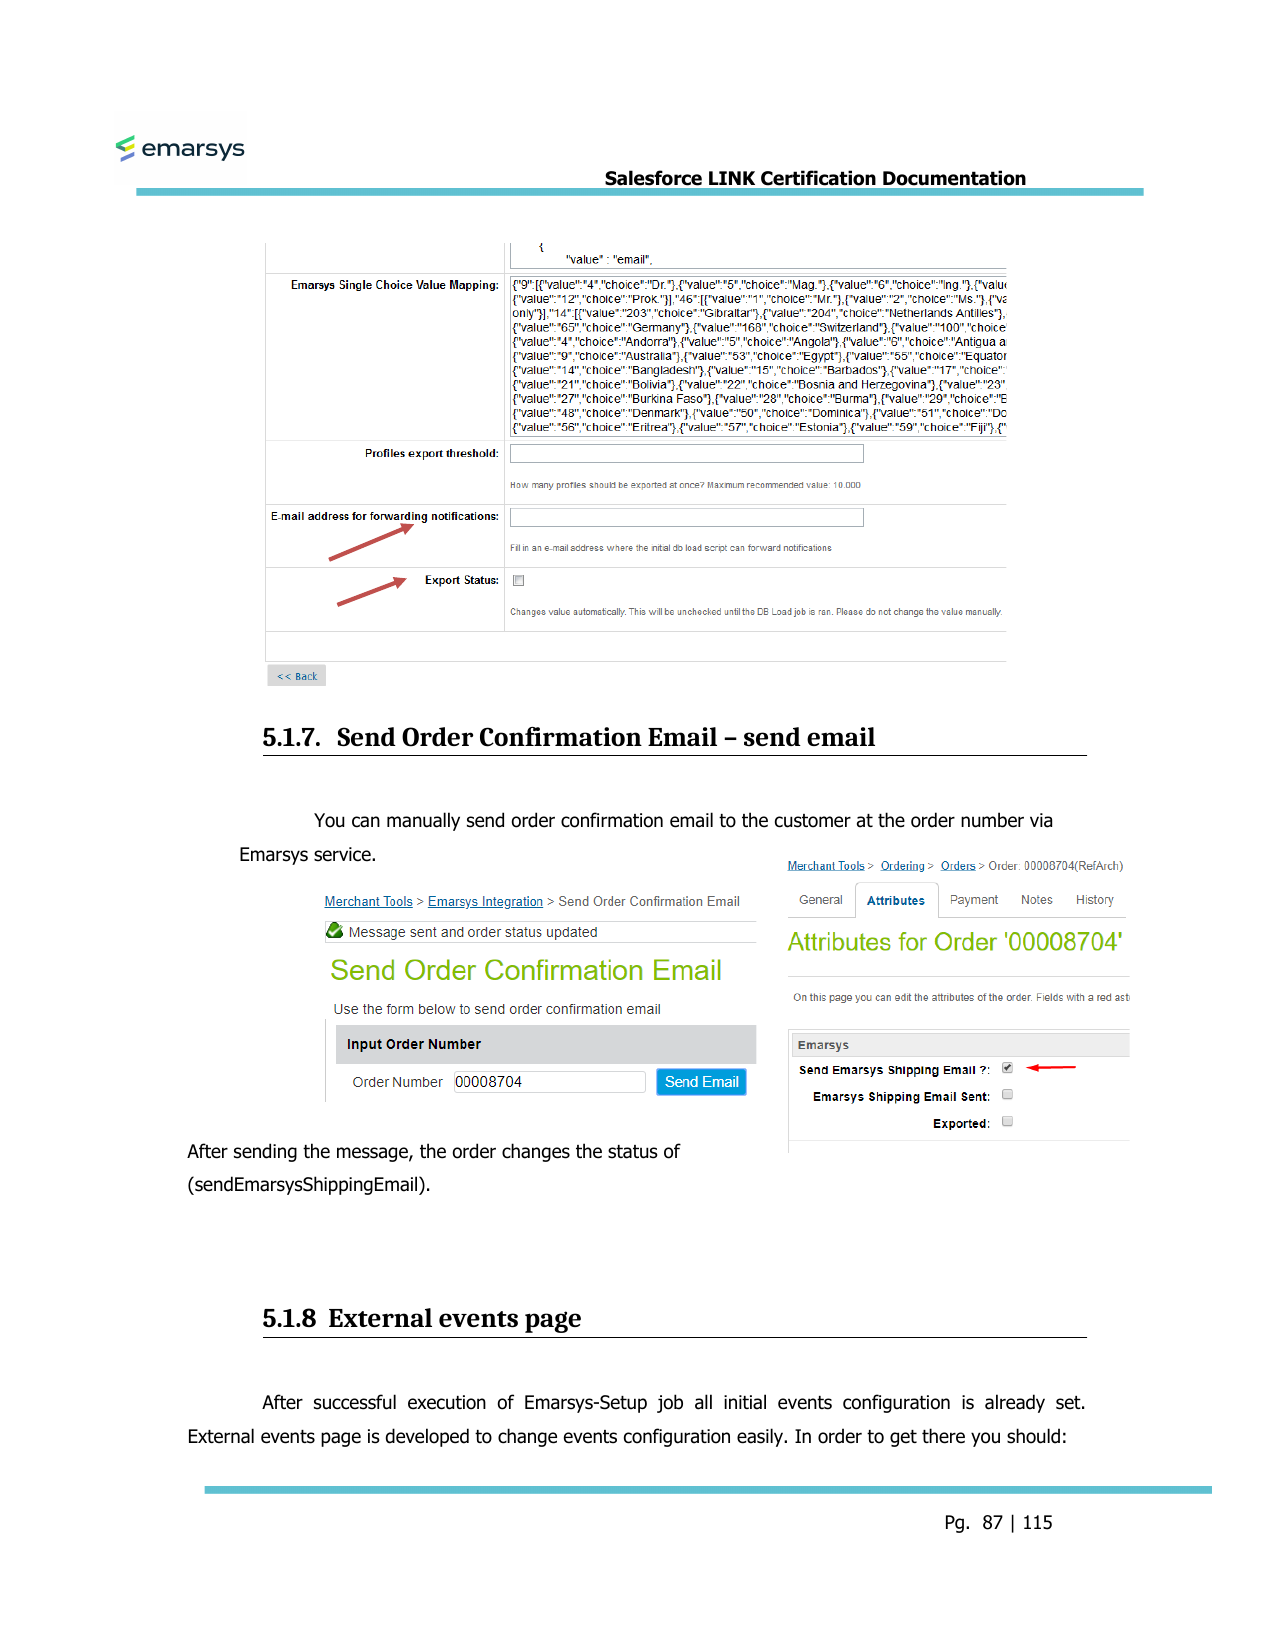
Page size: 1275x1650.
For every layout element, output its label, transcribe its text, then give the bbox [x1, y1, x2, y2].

text After successful execution of Emarsys-Setup job all initial events configuration is already set. External events page is developed to change events configuration easily. In order to get there you should: [187, 1391, 1087, 1447]
subtitle 5.1.8 External events page [262, 1303, 1087, 1338]
picture [113, 111, 247, 185]
picture [204, 1486, 1212, 1494]
subtitle Send Order Confirmation Email – send email [262, 722, 1087, 756]
picture [136, 188, 1144, 196]
text You can manually send order confirmation email to the customer at the order number via Emarsys service. [239, 809, 1087, 866]
picture [318, 889, 757, 1102]
picture [779, 852, 1130, 1153]
picture [262, 243, 1007, 686]
text After sending the message, the order changes the status of (sendEmarsysShippingEmail). [187, 1139, 1087, 1196]
